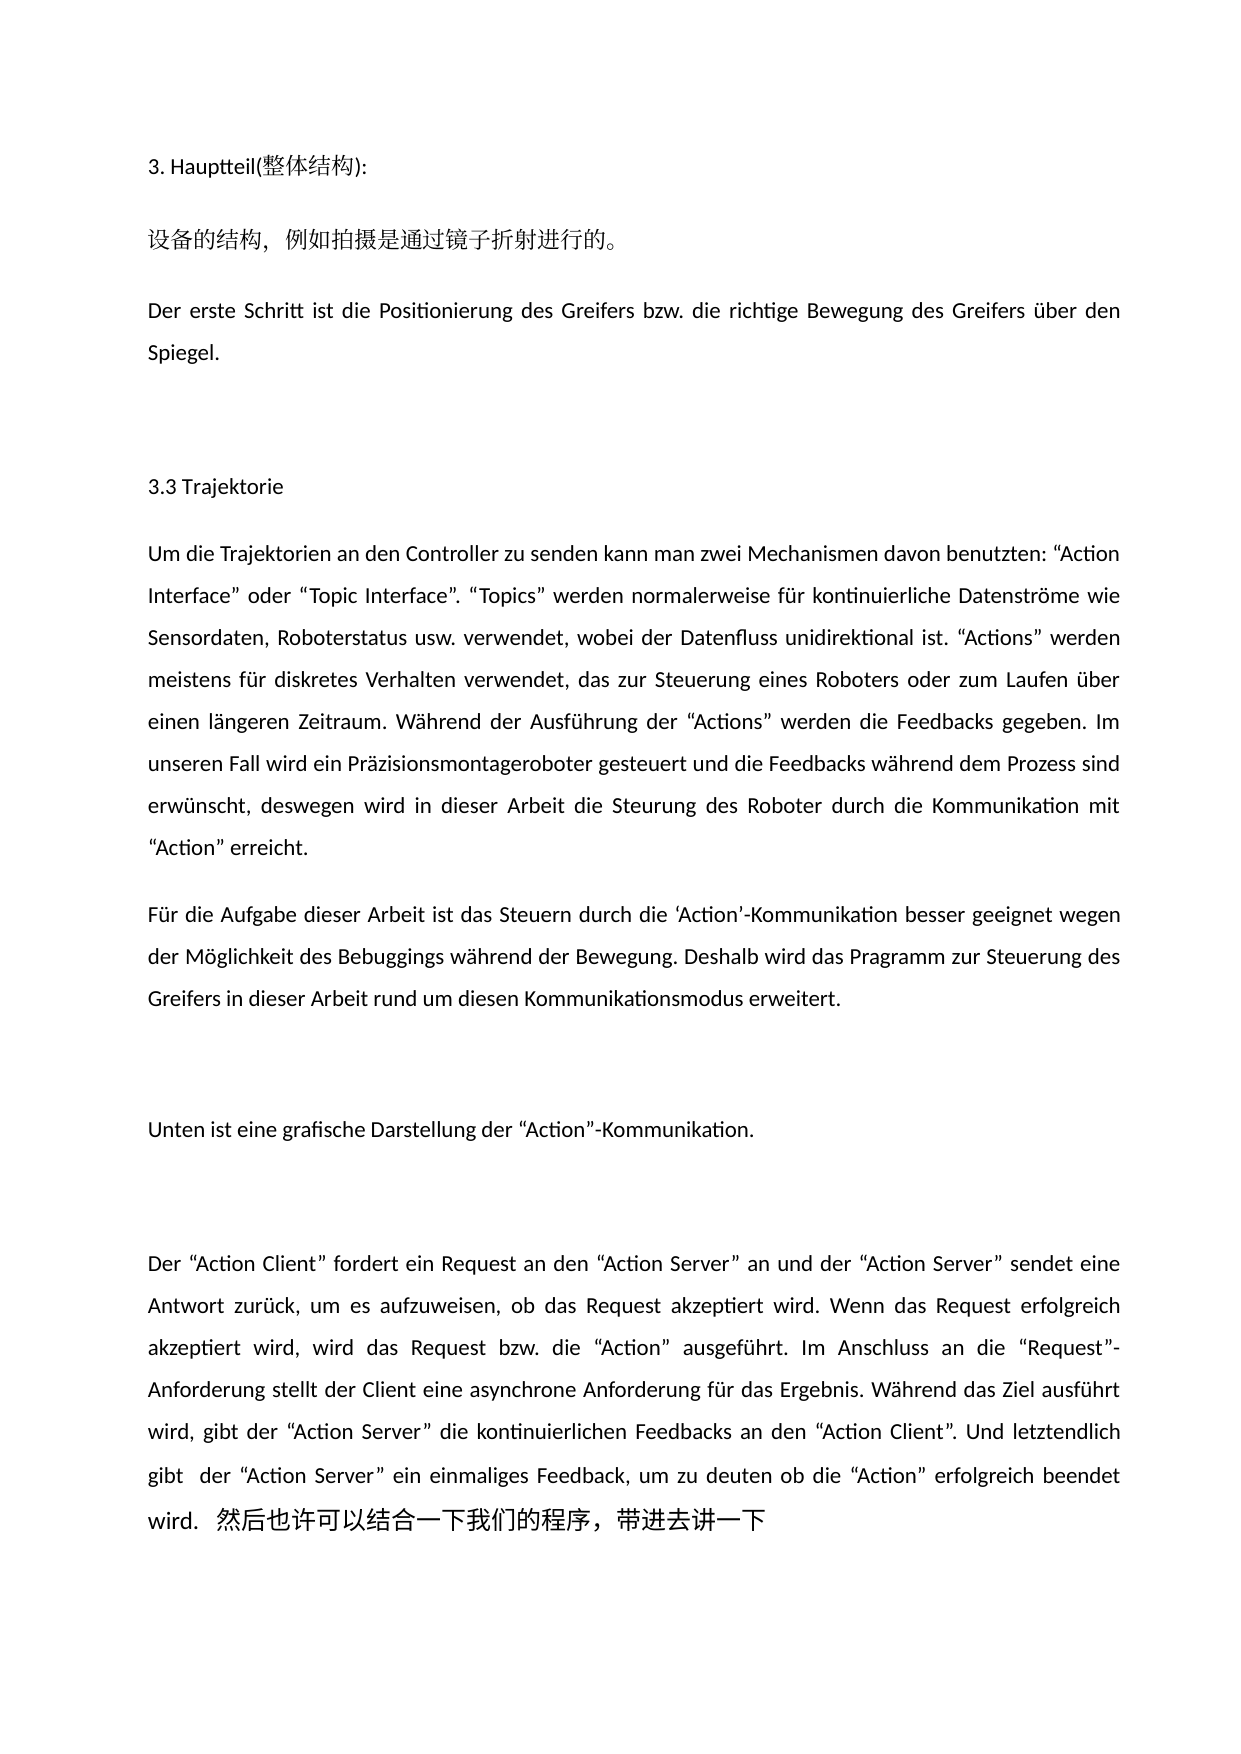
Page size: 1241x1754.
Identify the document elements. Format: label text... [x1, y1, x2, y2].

text Für die Aufgabe dieser Arbeit ist das Steuern durch die ‘Action’-Kommunikation besser geeignet wegen der Möglichkeit des Bebuggings während der Bewegung. Deshalb wird das Pragramm zur Steuerung des Greifers in dieser Arbeit rund um diesen Kommunikationsmodus erweitert. [148, 900, 1122, 1012]
text 3. Hauptteil(整体结构): [148, 148, 1122, 181]
text 3.3 Trajektorie [148, 472, 1122, 500]
text Um die Trajektorien an den Controller zu senden kann man zwei Mechanismen davon benutzten: “Action Interface” oder “Topic Interface”. “Topics” werden normalerweise für kontinuierliche Datenströme wie Sensordaten, Roboterstatus usw. verwendet, wobei der Datenfluss unidirektional ist. “Actions” werden meistens für diskretes Verhalten verwendet, das zur Steuerung eines Roboters oder zum Laufen über einen längeren Zeitraum. Während der Ausführung der “Actions” werden die Feedbacks gegeben. Im unseren Fall wird ein Präzisionsmontageroboter gesteuert und die Feedbacks während dem Prozess sind erwünscht, deswegen wird in dieser Arbeit die Steurung des Roboter durch die Kommunikation mit “Action” erreicht. [148, 539, 1122, 861]
text Der erste Schritt ist die Positionierung des Greifers bzw. die richtige Bewegung des Greifers über den Spiegel. [148, 296, 1122, 366]
text Der “Action Client” fordert ein Request an den “Action Server” an und der “Action Server” sendet eine Antwort zurück, um es aufzuweisen, ob das Request akzeptiert wird. Wenn das Request erfolgreich akzeptiert wird, wird das Request bzw. die “Action” ausgeführt. Im Anschluss an die “Request”-Anforderung stellt der Client eine asynchrone Anforderung für das Ergebnis. Während das Ziel ausführt wird, gibt der “Action Server” die kontinuierlichen Feedbacks an den “Action Client”. Und letztendlich gibt der “Action Server” ein einmaliges Feedback, um zu deuten ob die “Action” erfolgreich beendet wird. 然后也许可以结合一下我们的程序，带进去讲一下 [148, 1249, 1122, 1536]
text Unten ist eine grafische Darstellung der “Action”-Kommunikation. [148, 1116, 1122, 1144]
text 设备的结构，例如拍摄是通过镜子折射进行的。 [148, 222, 1122, 255]
